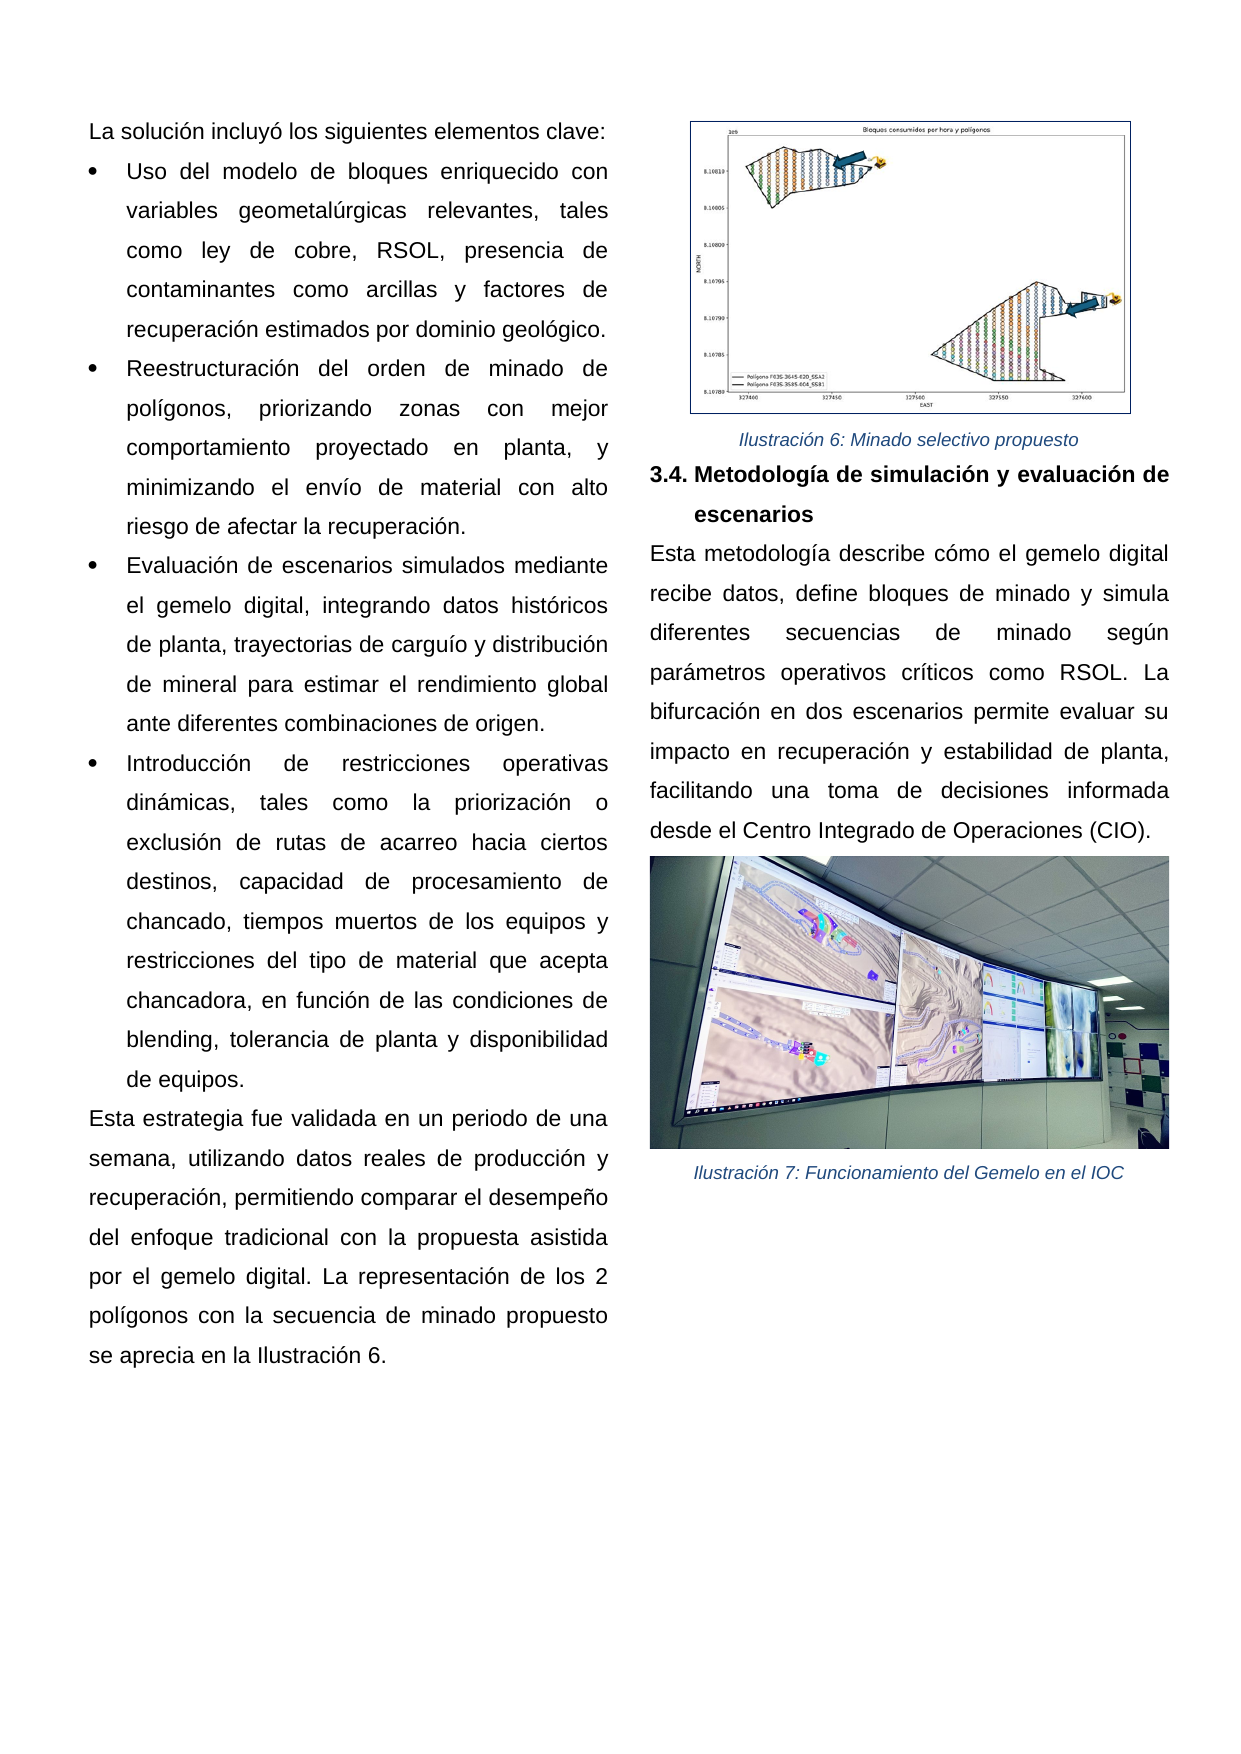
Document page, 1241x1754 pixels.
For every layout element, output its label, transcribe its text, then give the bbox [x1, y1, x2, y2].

picture [687, 118, 1132, 416]
text Esta estrategia fue validada en un periodo de una semana, utilizando datos reales de producción y recuperación, permitiendo comparar el desempeño del enfoque tradicional con la propuesta asistida por el gemelo digital. La representación de los 2 polígonos con la secuencia de minado propuesto se aprecia en la Ilustración 6. [89, 1105, 608, 1368]
text La solución incluyó los siguientes elementos clave: [89, 118, 608, 144]
text Ilustración 6: Minado selectivo propuesto [649, 429, 1169, 451]
text Esta metodología describe cómo el gemelo digital recibe datos, define bloques de minado y simula diferentes secuencias de minado según parámetros operativos críticos como RSOL. La bifurcación en dos escenarios permite evaluar su impacto en recuperación y estabilidad de planta, facilitando una toma de decisiones informada desde el Centro Integrado de Operaciones (CIO). [649, 540, 1169, 843]
list Introducción de restricciones operativas dinámicas, tales como la priorización o exclusión de rutas de acarreo hacia ciertos destinos, capacidad de procesamiento de chancado, tiempos muertos de los equipos y restricciones del tipo de material que acepta chancadora, en función de las condiciones de blending, tolerancia de planta y disponibilidad de equipos. [89, 750, 608, 1092]
list Reestructuración del orden de minado de polígonos, priorizando zonas con mejor comportamiento proyectado en planta, y minimizando el envío de material con alto riesgo de afectar la recuperación. [89, 355, 608, 539]
picture [649, 856, 1170, 1149]
text Ilustración 7: Funcionamiento del Gemelo en el IOC [649, 1162, 1169, 1183]
list Evaluación de escenarios simulados mediante el gemelo digital, integrando datos históricos de planta, trayectorias de carguío y distribución de mineral para estimar el rendimiento global ante diferentes combinaciones de origen. [89, 552, 608, 737]
list Uso del modelo de bloques enriquecido con variables geometalúrgicas relevantes, tales como ley de cobre, RSOL, presencia de contaminantes como arcillas y factores de recuperación estimados por dominio geológico. [89, 158, 608, 342]
list Metodología de simulación y evaluación de escenarios [649, 461, 1169, 527]
